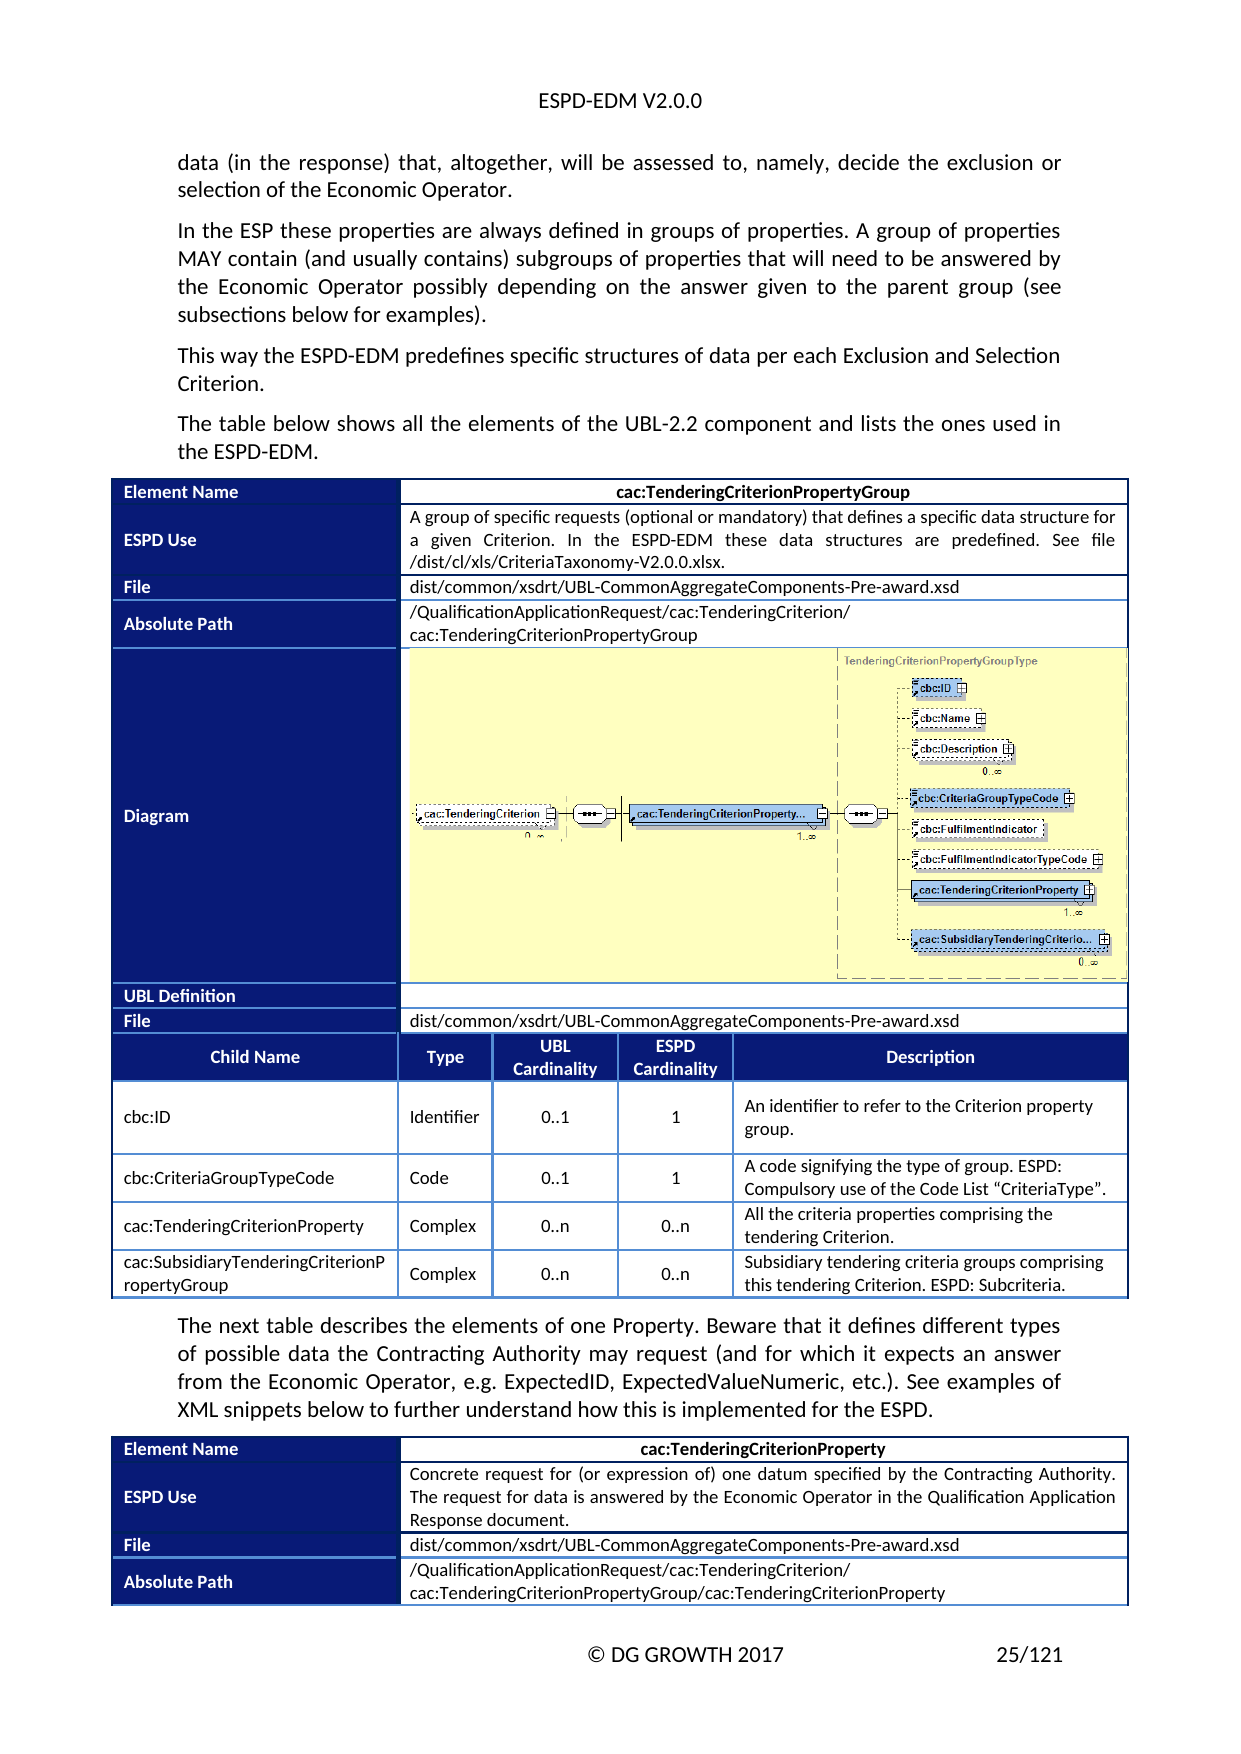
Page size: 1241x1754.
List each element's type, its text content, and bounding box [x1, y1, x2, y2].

table_header cac:TenderingCriterionProperty [401, 1438, 1127, 1461]
text The next table describes the elements of one Property. Beware that it defines different types of possible data the Contracting Authority may request (and for which it expects an answer from the Economic Operator, e.g. ExpectedID, ExpectedValueNumeric, etc.). See examples of XML snippets below to further understand how this is implemented for the ESPD. [177, 1311, 1063, 1423]
table_cell 0..n [619, 1203, 732, 1248]
table_header Element Name [113, 480, 396, 503]
table_cell Concrete request for (or expression of) one datum specified by the Contracting Authority. The request for data is answered by the Economic Operator in the Qualification Application Response document. [401, 1463, 1127, 1531]
text In the ESP these properties are always defined in groups of properties. A group of properties MAY contain (and usually contains) subgroups of properties that will need to be answered by the Economic Operator possibly depending on the answer given to the parent group (see subsections below for examples). [177, 216, 1063, 328]
table_cell 0..n [494, 1251, 617, 1296]
table_cell 1 [619, 1155, 732, 1201]
table_cell Type [399, 1034, 491, 1080]
table_cell File [113, 576, 396, 599]
table_cell An identifier to refer to the Criterion property group. [734, 1082, 1127, 1153]
table_cell cac:SubsidiaryTenderingCriterionPropertyGroup [113, 1251, 397, 1296]
table_cell /QualificationApplicationRequest/cac:TenderingCriterion/cac:TenderingCriterionPropertyGroup/cac:TenderingCriterionProperty [401, 1559, 1127, 1604]
table_cell cac:TenderingCriterionProperty [113, 1203, 397, 1248]
table_header cac:TenderingCriterionPropertyGroup [401, 480, 1127, 503]
table_cell File [113, 1534, 396, 1556]
table_cell Diagram [113, 649, 396, 982]
table_cell All the criteria properties comprising the tendering Criterion. [734, 1203, 1127, 1248]
table_cell 0..n [619, 1251, 732, 1296]
table_cell cbc:CriteriaGroupTypeCode [113, 1155, 397, 1201]
table_cell dist/common/xsdrt/UBL-CommonAggregateComponents-Pre-award.xsd [401, 1534, 1127, 1556]
table_cell Subsidiary tendering criteria groups comprising this tendering Criterion. ESPD: Subcriteria. [734, 1251, 1127, 1296]
table_cell Identifier [399, 1082, 491, 1153]
table_cell [401, 984, 1127, 1007]
table_cell A code signifying the type of group. ESPD: Compulsory use of the Code List “CriteriaType”. [734, 1155, 1127, 1201]
table_cell Absolute Path [113, 1559, 396, 1604]
table_cell ESPD Use [113, 1463, 396, 1531]
table_cell UBL Cardinality [494, 1034, 617, 1080]
table_cell A group of specific requests (optional or mandatory) that defines a specific data structure for a given Criterion. In the ESPD-EDM these data structures are predefined. See file /dist/cl/xls/CriteriaTaxonomy-V2.0.0.xlsx. [401, 505, 1127, 574]
table_cell 0..1 [494, 1082, 617, 1153]
table_cell 1 [619, 1082, 732, 1153]
table_cell /QualificationApplicationRequest/cac:TenderingCriterion/cac:TenderingCriterionPropertyGroup [401, 601, 1127, 647]
table_cell Complex [399, 1203, 491, 1248]
table_header Element Name [113, 1438, 396, 1461]
text This way the ESPD-EDM predefines specific structures of data per each Exclusion and Selection Criterion. [177, 341, 1063, 397]
table_cell File [113, 1009, 396, 1032]
table_cell dist/common/xsdrt/UBL-CommonAggregateComponents-Pre-award.xsd [401, 576, 1127, 599]
table_cell Absolute Path [113, 601, 396, 647]
picture [409, 648, 1128, 982]
table_cell Complex [399, 1251, 491, 1296]
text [177, 148, 1063, 204]
table_cell ESPD Cardinality [619, 1034, 732, 1080]
table_cell 0..1 [494, 1155, 617, 1201]
table_cell Code [399, 1155, 491, 1201]
text The table below shows all the elements of the UBL-2.2 component and lists the ones used in the ESPD-EDM. [177, 409, 1063, 465]
table_cell dist/common/xsdrt/UBL-CommonAggregateComponents-Pre-award.xsd [401, 1009, 1127, 1032]
table_cell [401, 649, 409, 982]
table_cell Child Name [113, 1034, 397, 1080]
table_cell UBL Definition [113, 984, 396, 1007]
table_cell 0..n [494, 1203, 617, 1248]
table_cell cbc:ID [113, 1082, 397, 1153]
table_cell ESPD Use [113, 505, 396, 574]
table_cell Description [734, 1034, 1127, 1080]
